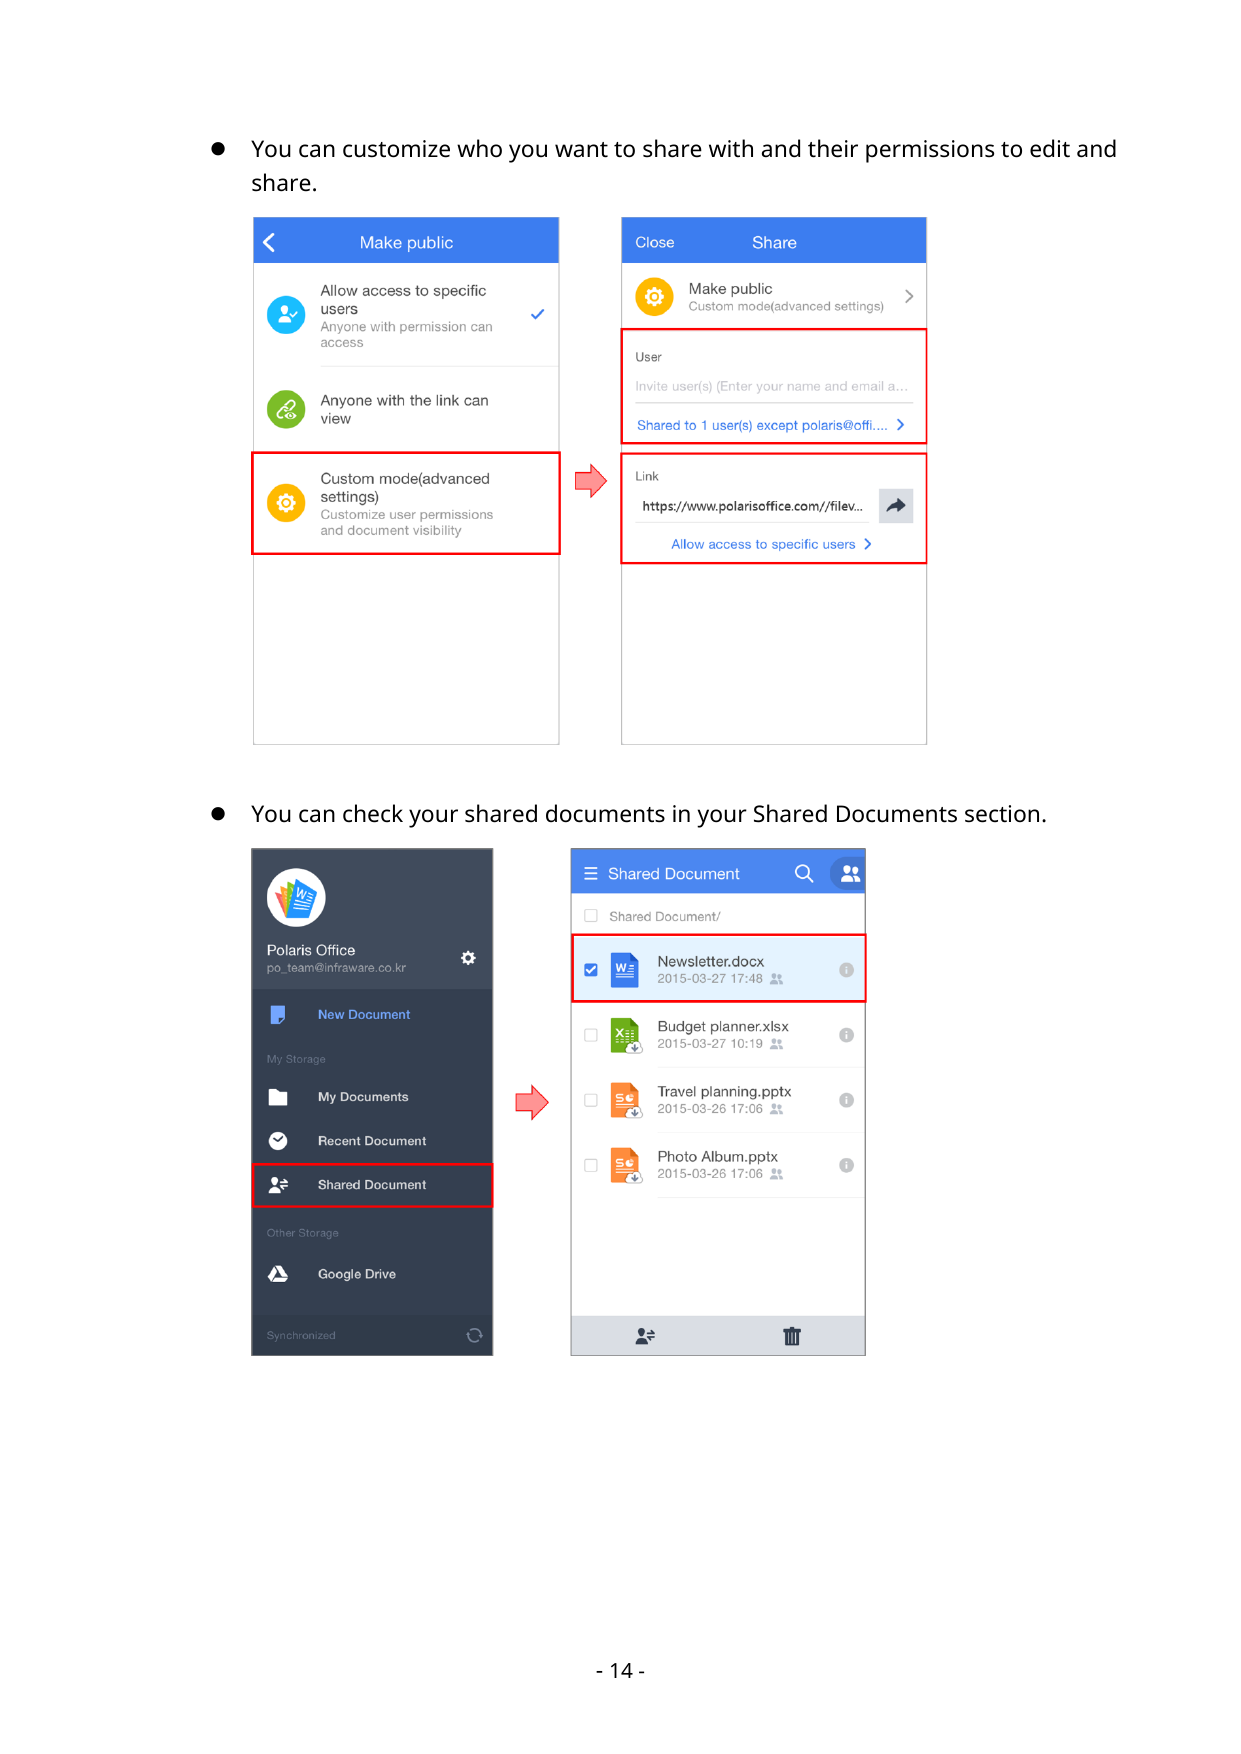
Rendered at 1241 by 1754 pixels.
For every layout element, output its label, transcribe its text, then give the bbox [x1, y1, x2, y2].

picture [251, 217, 928, 745]
picture [251, 848, 867, 1356]
list You can customize who you want to share with and their permissions to edit and share. [209, 133, 1122, 198]
list You can check your shared documents in your Shared Documents section. [209, 798, 1122, 829]
